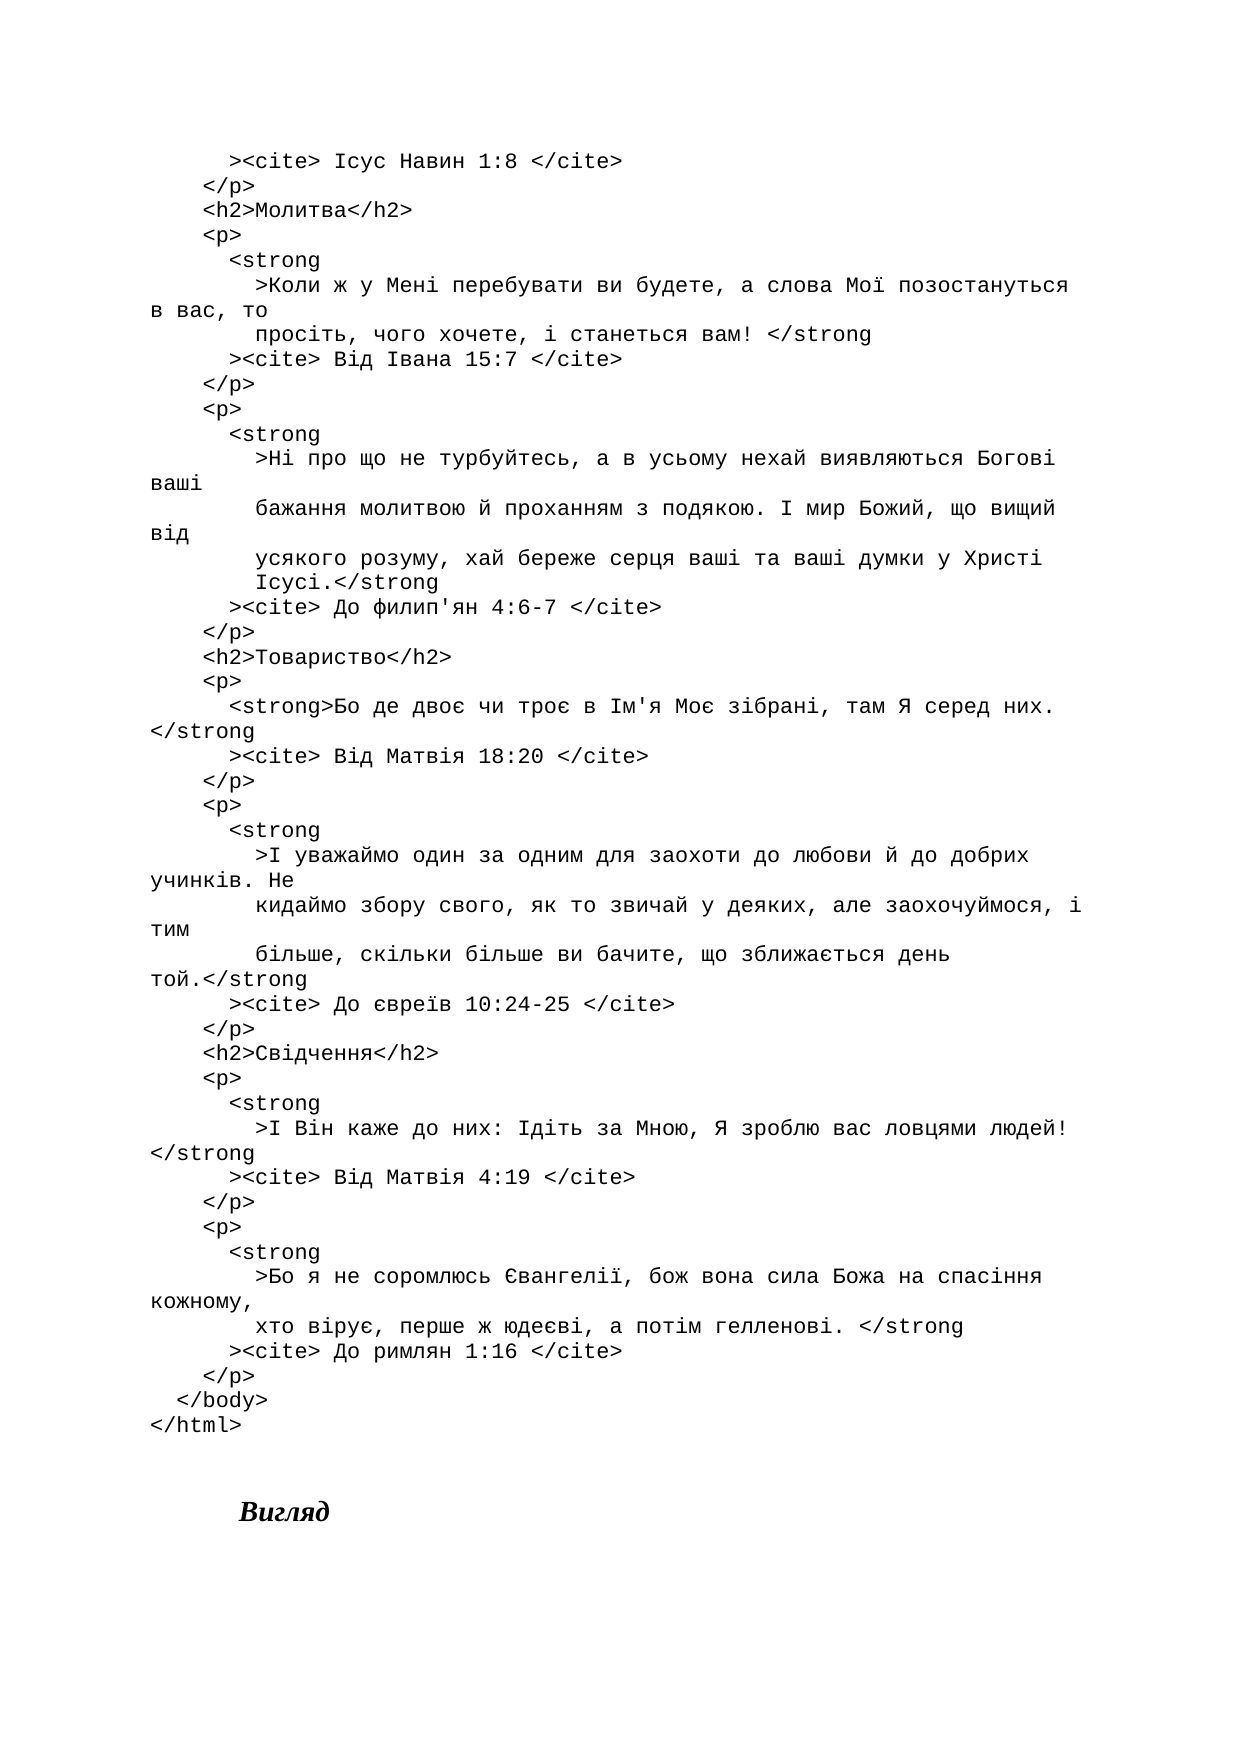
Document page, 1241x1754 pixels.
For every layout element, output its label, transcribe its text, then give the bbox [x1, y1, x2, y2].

text ><cite> Ісус Навин 1:8 </cite> [150, 150, 1090, 175]
text <p> [150, 794, 1090, 819]
text більше, скільки більше ви бачите, що зближається день той.</strong [150, 943, 1090, 993]
text <strong [150, 1241, 1090, 1266]
text >І Він каже до них: Ідіть за Мною, Я зроблю вас ловцями людей! </strong [150, 1117, 1090, 1166]
text ><cite> Від Матвія 4:19 </cite> [150, 1166, 1090, 1191]
text </p> [150, 1191, 1090, 1216]
text ><cite> До римлян 1:16 </cite> [150, 1340, 1090, 1365]
text <h2>Молитва</h2> [150, 199, 1090, 224]
text усякого розуму, хай береже серця ваші та ваші думки у Христі [150, 547, 1090, 571]
text >Бо я не соромлюсь Євангелії, бож вона сила Божа на спасіння кожному, [150, 1266, 1090, 1315]
text хто вірує, перше ж юдеєві, а потім гелленові. </strong [150, 1315, 1090, 1340]
text </html> [150, 1414, 1090, 1439]
text <h2>Свідчення</h2> [150, 1042, 1090, 1067]
text ><cite> Від Івана 15:7 </cite> [150, 348, 1090, 373]
text </p> [150, 1365, 1090, 1389]
text </p> [150, 1018, 1090, 1042]
text </p> [150, 770, 1090, 794]
text <p> [150, 398, 1090, 423]
text ><cite> До євреїв 10:24-25 </cite> [150, 993, 1090, 1018]
text <p> [150, 1216, 1090, 1241]
text кидаймо збору свого, як то звичай у деяких, але заохочуймося, і тим [150, 894, 1090, 943]
text <strong>Бо де двоє чи троє в Ім'я Моє зібрані, там Я серед них. </strong [150, 695, 1090, 745]
text Ісусі.</strong [150, 571, 1090, 596]
text >Ні про що не турбуйтесь, а в усьому нехай виявляються Богові ваші [150, 447, 1090, 497]
text ><cite> Від Матвія 18:20 </cite> [150, 745, 1090, 770]
text <strong [150, 423, 1090, 447]
text <strong [150, 1092, 1090, 1117]
text </p> [150, 373, 1090, 398]
text >Коли ж у Мені перебувати ви будете, а слова Мої позостануться в вас, то [150, 274, 1090, 323]
text <p> [150, 671, 1090, 695]
text <strong [150, 249, 1090, 274]
text >І уважаймо один за одним для заохоти до любови й до добрих учинків. Не [150, 844, 1090, 894]
text бажання молитвою й проханням з подякою. І мир Божий, що вищий від [150, 497, 1090, 547]
text </p> [150, 175, 1090, 199]
text <strong [150, 819, 1090, 844]
text </body> [150, 1389, 1090, 1414]
text просіть, чого хочете, і станеться вам! </strong [150, 323, 1090, 348]
text </p> [150, 621, 1090, 646]
text <h2>Товариство</h2> [150, 646, 1090, 671]
text <p> [150, 224, 1090, 249]
text Вигляд [150, 1494, 1090, 1527]
text <p> [150, 1067, 1090, 1092]
text ><cite> До филип'ян 4:6-7 </cite> [150, 596, 1090, 621]
